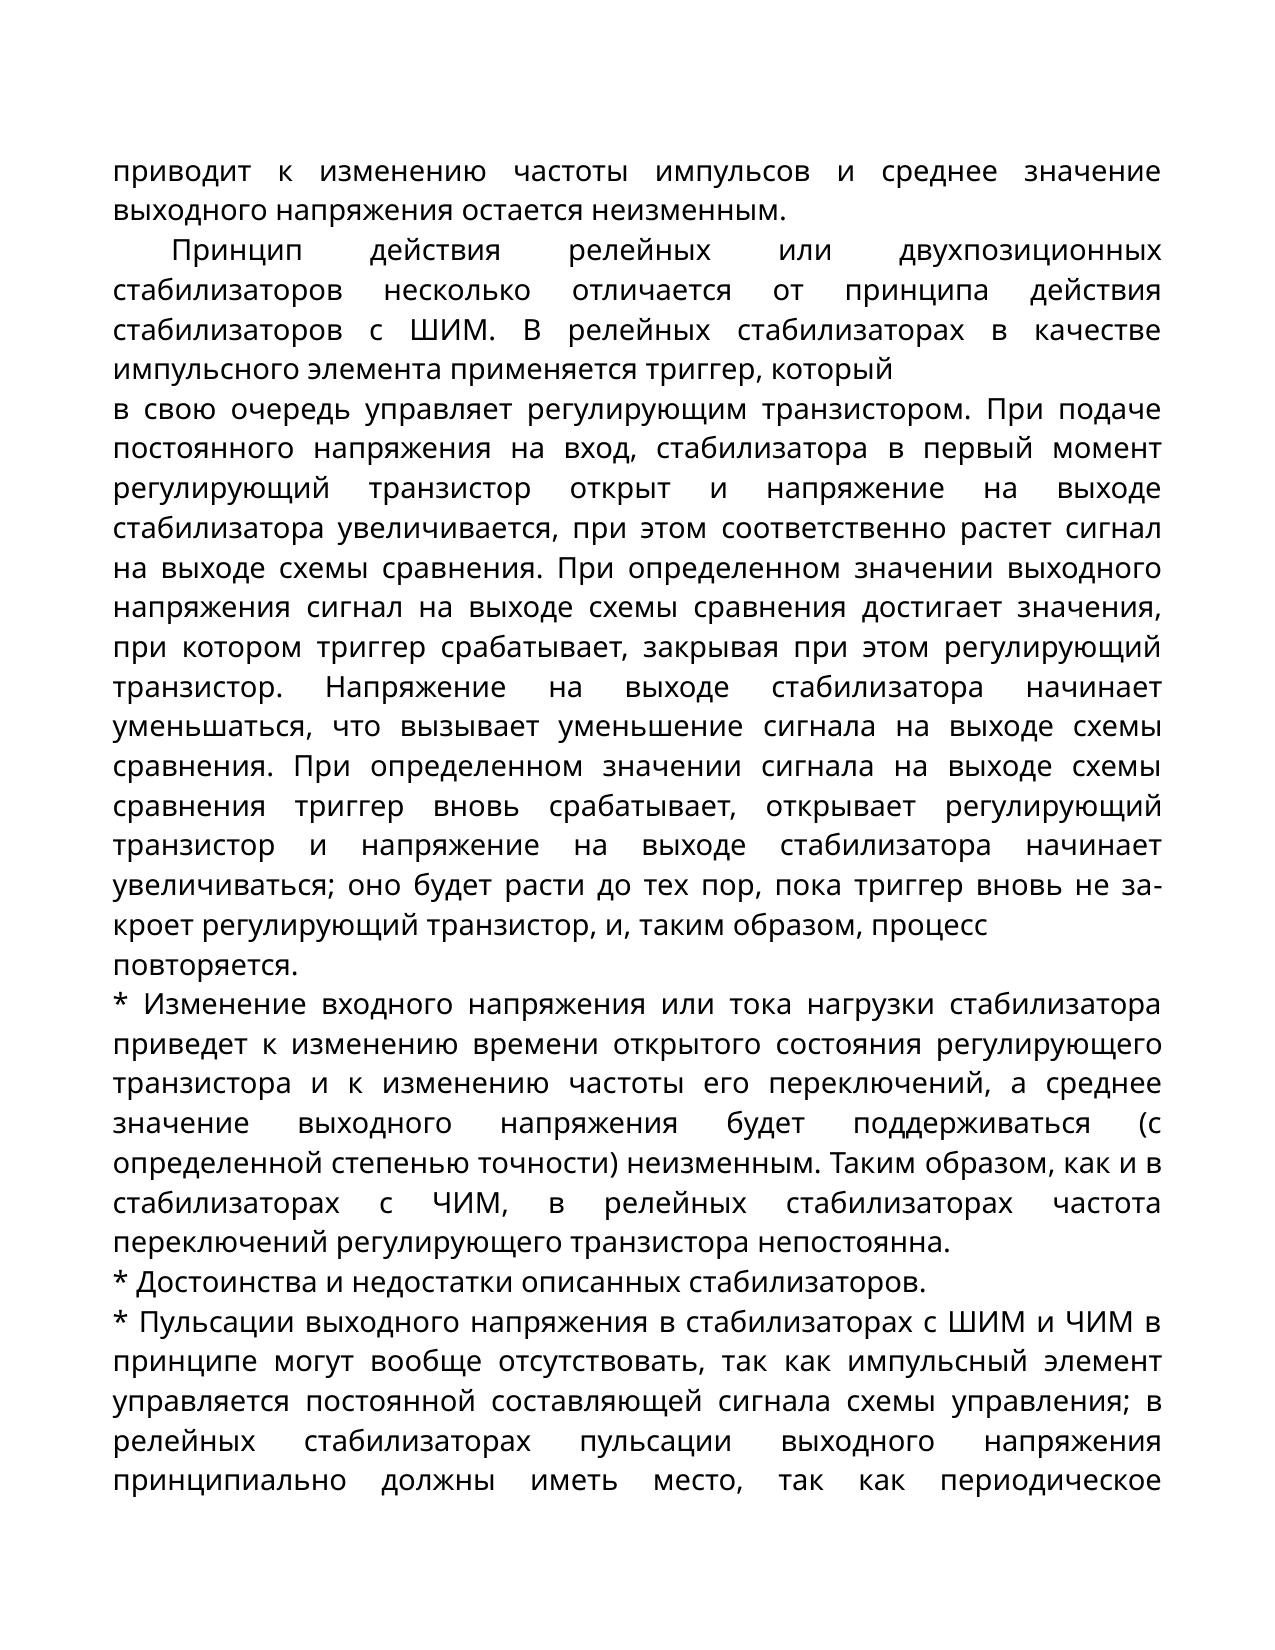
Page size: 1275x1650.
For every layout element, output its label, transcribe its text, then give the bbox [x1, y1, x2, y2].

text в свою очередь управляет регулирующим транзистором. При подаче постоянного напряжения на вход, стабилизатора в первый момент регулирующий транзистор открыт и напряжение на выходе стабилизатора увеличивается, при этом соответственно растет сигнал на выходе схемы срав­нения. При определенном значении выходного напряжения сигнал на выходе схемы сравнения достигает значения, при котором триггер срабатывает, закрывая при этом регулирующий транзистор. Напряжение на выходе стабили­затора начинает уменьшаться, что вызывает уменьшение сигнала на выходе схемы сравнения. При определенном значении сигнала на выходе схемы сравнения триггер вновь срабатывает, открывает регулирующий транзистор и на­пряжение на выходе стабилизатора начинает увеличиваться; оно будет расти до тех пор, пока триггер вновь не за­кроет регулирующий транзистор, и, таким образом, процесс [112, 388, 1162, 944]
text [112, 1301, 1162, 1499]
list повторяется. [112, 944, 1162, 983]
text * Изменение входного напряжения или тока нагрузки стабилизатора приведет к изменению времени открытого состояния регулирующего транзистора и к изменению час­тоты его переключений, а среднее значение выходного напряжения будет поддерживаться (с определенной степенью точности) неизменным. Таким образом, как и в стабилизаторах с ЧИМ, в релейных стабилизаторах частота переключений регулирующего транзистора непостоянна. [112, 983, 1162, 1261]
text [112, 150, 1162, 229]
text * Достоинства и недостатки описанных стабилизаторов. [112, 1261, 1162, 1301]
text Принцип действия релейных или двухпозиционных стабилизаторов несколько отличается от принципа действия стабилизаторов с ШИМ. В релейных стабилизаторах в качестве импульсного элемента применяется триггер, который [112, 229, 1162, 388]
